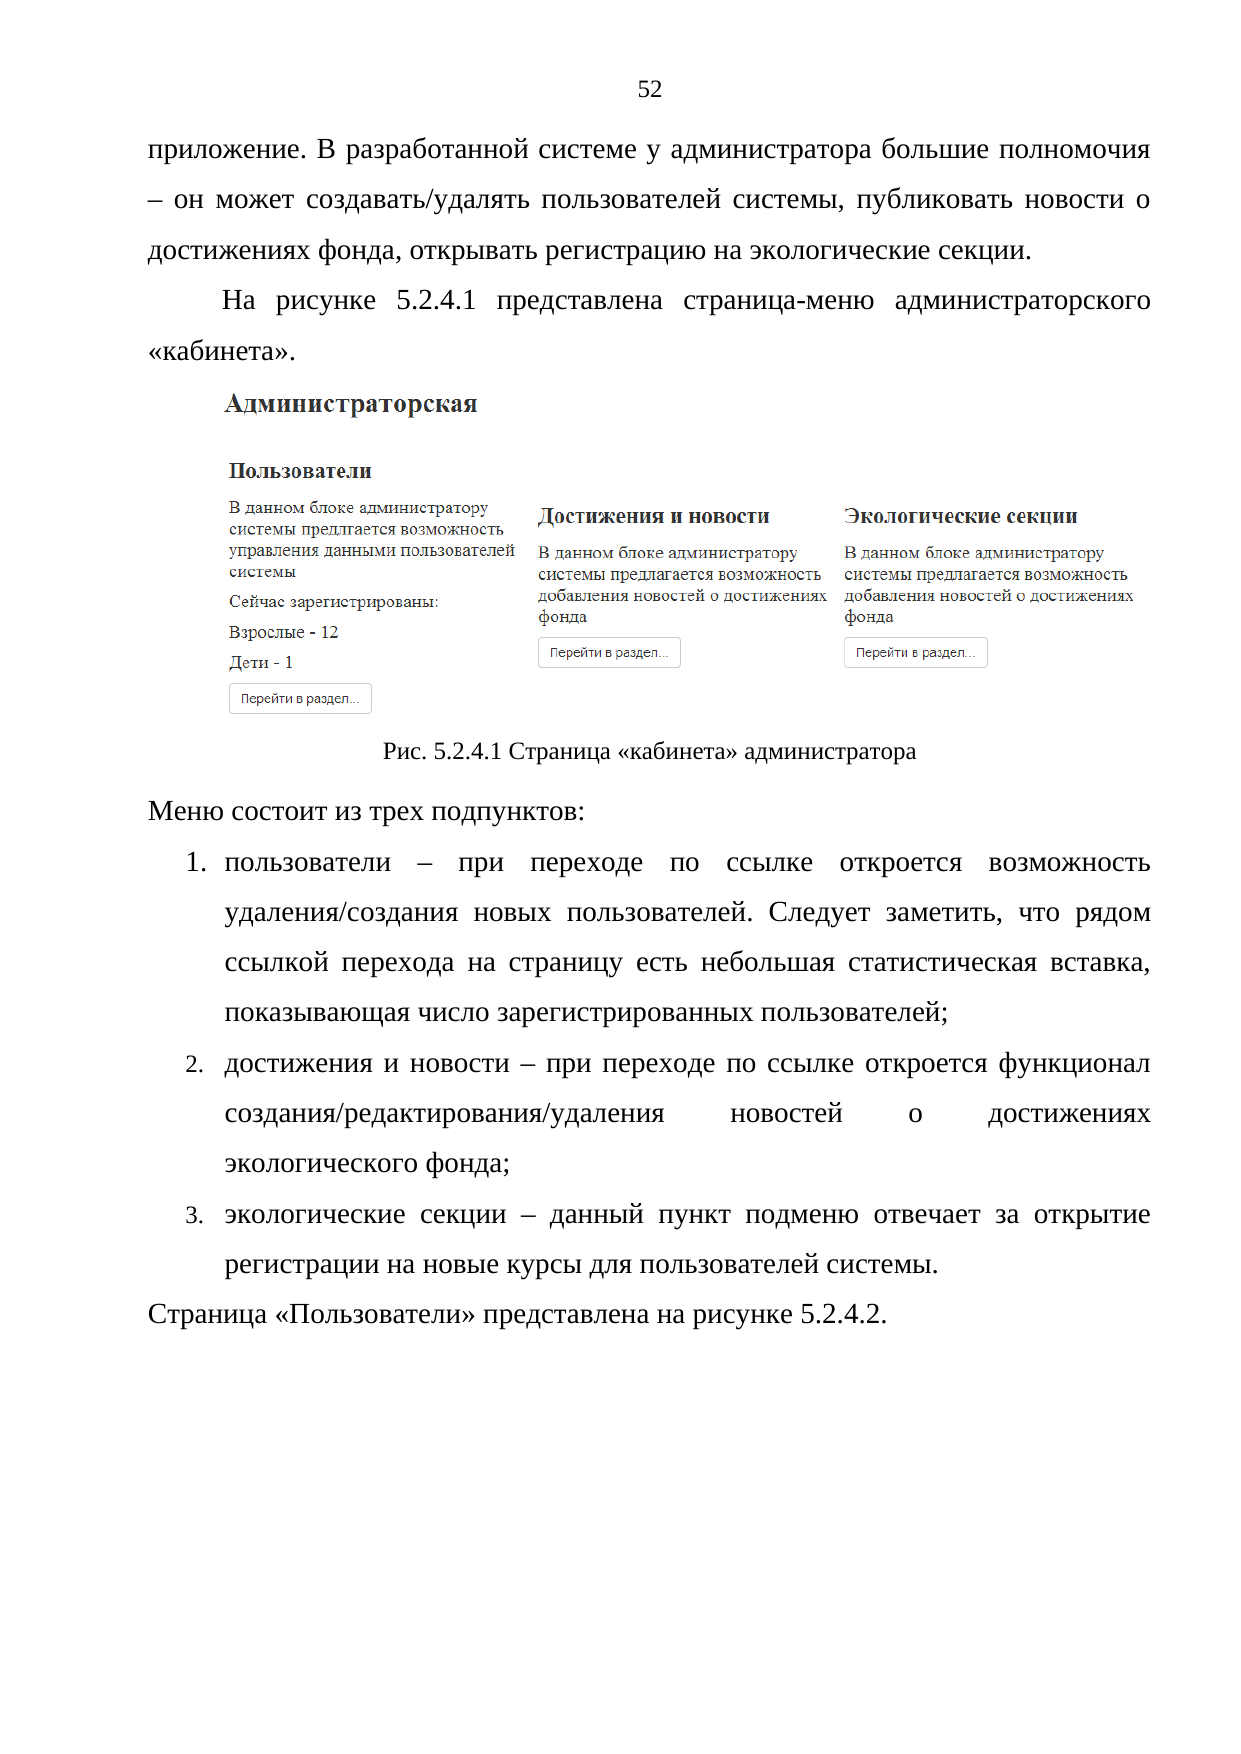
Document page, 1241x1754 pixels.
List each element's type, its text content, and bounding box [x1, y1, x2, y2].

list пользователи – при переходе по ссылке откроется возможность удаления/создания новых пользователей. Следует заметить, что рядом ссылкой перехода на страницу есть небольшая статистическая вставка, показывающая число зарегистрированных пользователей; [185, 844, 1152, 1028]
list достижения и новости – при переходе по ссылке откроется функционал создания/редактирования/удаления новостей о достижениях экологического фонда; [185, 1045, 1152, 1179]
text На рисунке 5.2.4.1 представлена страница-меню администраторского «кабинета». [148, 282, 1152, 366]
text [148, 131, 1152, 266]
list экологические секции – данный пункт подменю отвечает за открытие регистрации на новые курсы для пользователей системы. [185, 1196, 1152, 1280]
text Меню состоит из трех подпунктов: [148, 793, 1152, 827]
picture [221, 382, 1144, 722]
text Рис. 5.2.4.1 Страница «кабинета» администратора [148, 736, 1152, 764]
text Страница «Пользователи» представлена на рисунке 5.2.4.2. [148, 1296, 1152, 1330]
